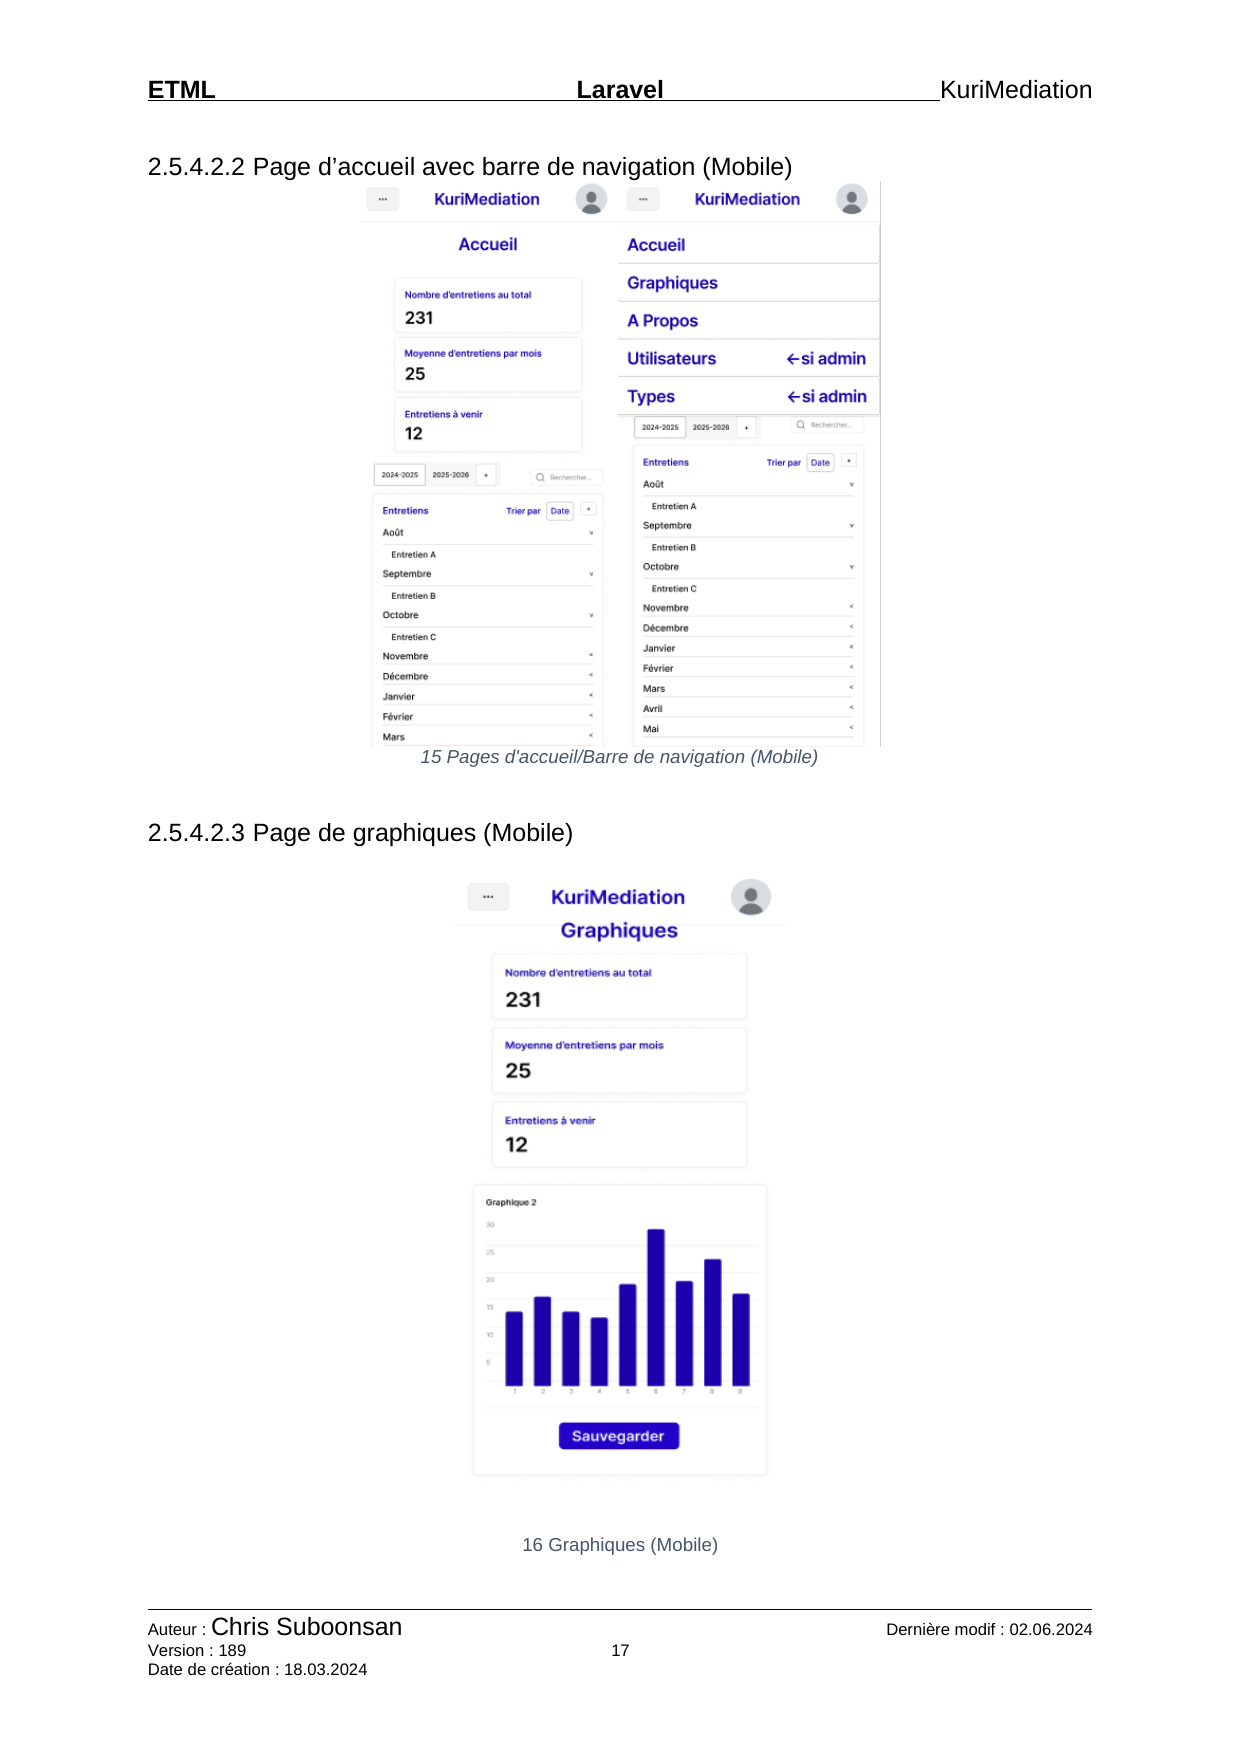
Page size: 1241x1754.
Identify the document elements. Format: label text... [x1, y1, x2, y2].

subtitle Page d’accueil avec barre de navigation (Mobile) [148, 152, 1092, 180]
picture [455, 875, 786, 1534]
picture [359, 180, 881, 747]
text 15 Pages d'accueil/Barre de navigation (Mobile) [148, 746, 1092, 768]
text 16 Graphiques (Mobile) [148, 1533, 1092, 1555]
subtitle Page de graphiques (Mobile) [148, 817, 1092, 846]
